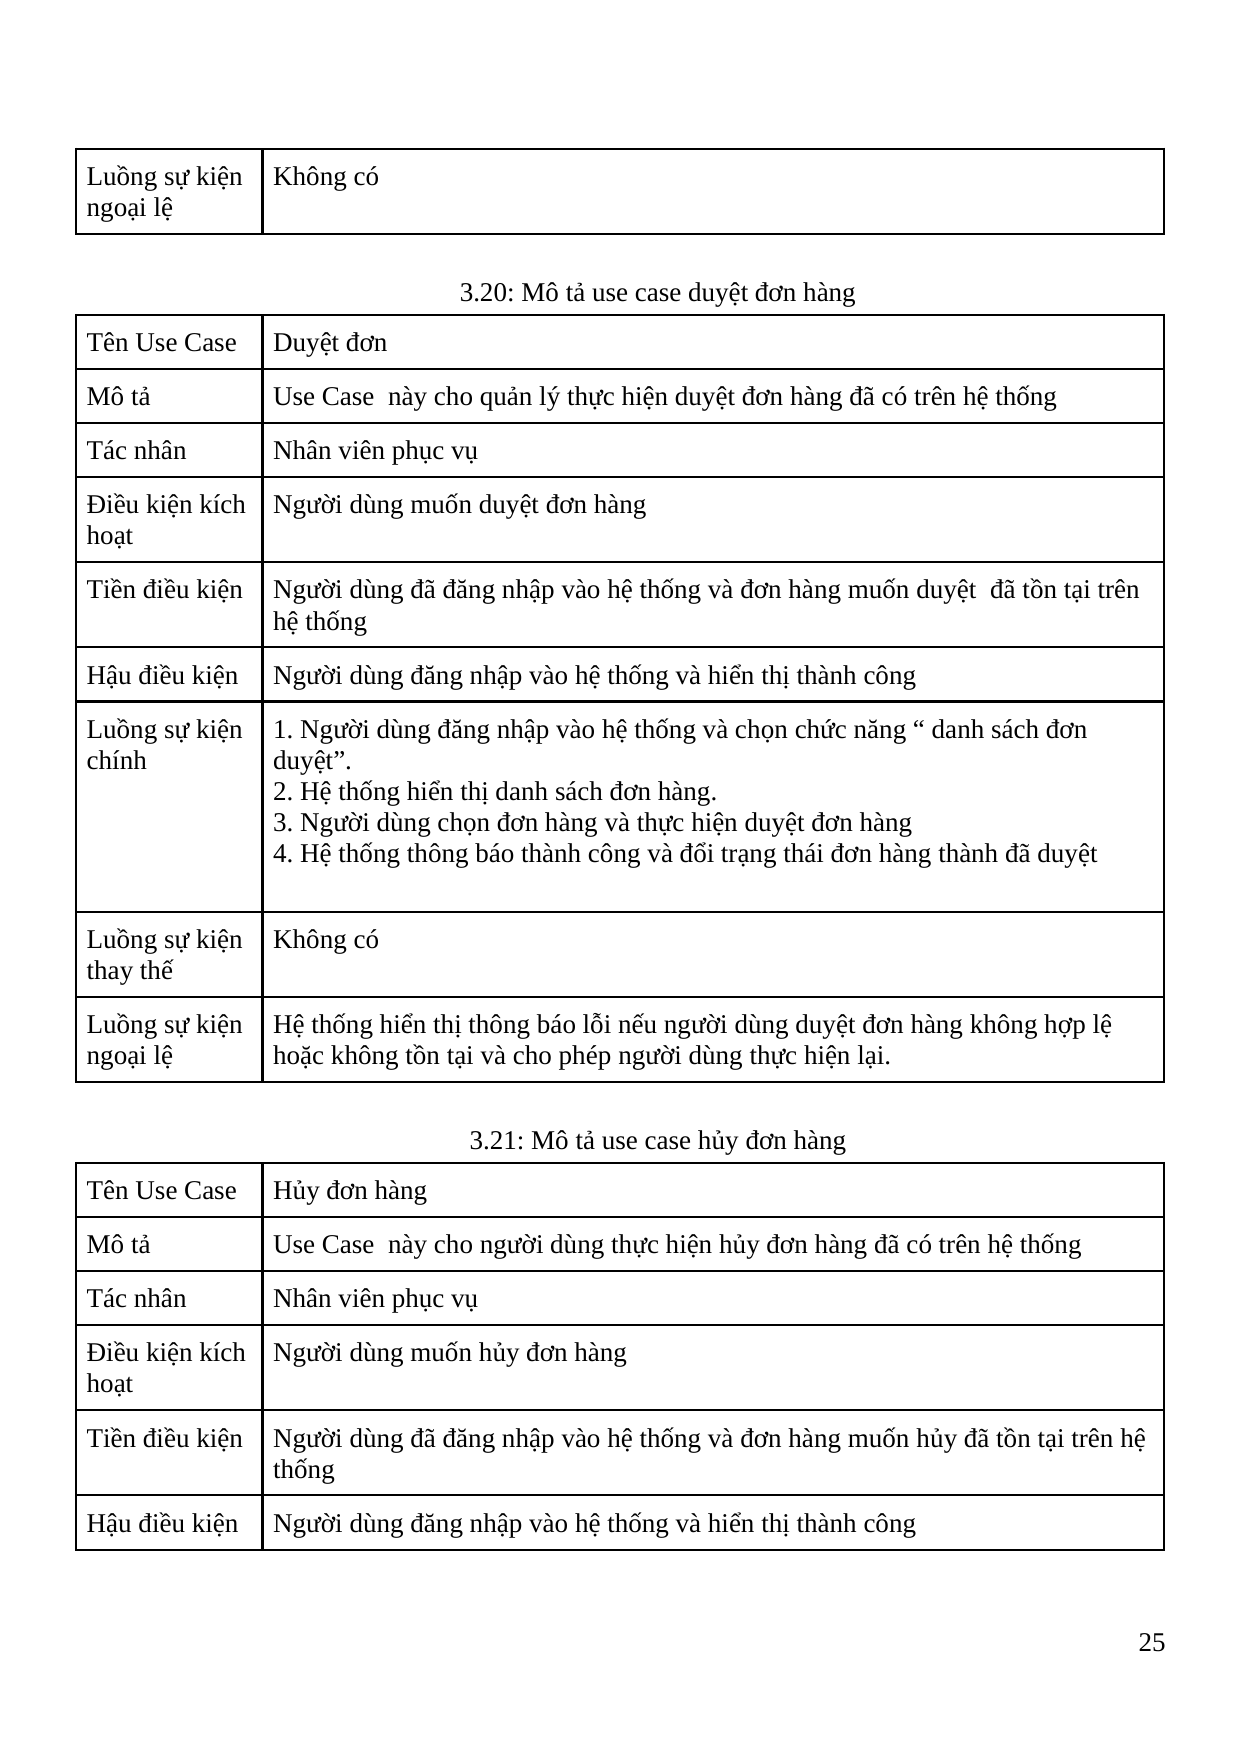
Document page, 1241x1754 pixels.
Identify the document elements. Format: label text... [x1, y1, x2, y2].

table_cell Người dùng muốn duyệt đơn hàng [264, 478, 1163, 561]
table_cell Use Case này cho người dùng thực hiện hủy đơn hàng đã có trên hệ thống [264, 1218, 1163, 1270]
table_header Hủy đơn hàng [264, 1164, 1163, 1216]
table_cell Nhân viên phục vụ [264, 1272, 1163, 1324]
text 3.20: Mô tả use case duyệt đơn hàng [150, 276, 1165, 307]
table_cell Hậu điều kiện [77, 1496, 261, 1548]
table_header Tên Use Case [77, 316, 261, 368]
table_cell 1. Người dùng đăng nhập vào hệ thống và chọn chức năng “ danh sách đơn duyệt”. 2. Hệ thống hiển thị danh sách đơn hàng. 3. Người dùng chọn đơn hàng và thực hiện duyệt đơn hàng 4. Hệ thống thông báo thành công và đổi trạng thái đơn hàng thành đã duyệt [264, 703, 1163, 911]
table_cell Luồng sự kiện thay thế [77, 913, 261, 996]
table_cell Tiền điều kiện [77, 1411, 261, 1494]
table_cell Luồng sự kiện ngoại lệ [77, 150, 261, 233]
table_cell Điều kiện kích hoạt [77, 1326, 261, 1409]
table_cell Tiền điều kiện [77, 563, 261, 646]
table_cell Người dùng đã đăng nhập vào hệ thống và đơn hàng muốn duyệt đã tồn tại trên hệ thống [264, 563, 1163, 646]
table_cell Nhân viên phục vụ [264, 424, 1163, 476]
table_cell Tác nhân [77, 1272, 261, 1324]
table_cell Tác nhân [77, 424, 261, 476]
table_cell Mô tả [77, 1218, 261, 1270]
table_cell Không có [264, 913, 1163, 996]
table_cell Hệ thống hiển thị thông báo lỗi nếu người dùng duyệt đơn hàng không hợp lệ hoặc không tồn tại và cho phép người dùng thực hiện lại. [264, 998, 1163, 1081]
table_cell Hậu điều kiện [77, 648, 261, 700]
table_cell Use Case này cho quản lý thực hiện duyệt đơn hàng đã có trên hệ thống [264, 370, 1163, 422]
table_cell Điều kiện kích hoạt [77, 478, 261, 561]
table_cell Người dùng đăng nhập vào hệ thống và hiển thị thành công [264, 648, 1163, 700]
table_cell Luồng sự kiện ngoại lệ [77, 998, 261, 1081]
table_cell Người dùng đã đăng nhập vào hệ thống và đơn hàng muốn hủy đã tồn tại trên hệ thống [264, 1411, 1163, 1494]
table_cell Mô tả [77, 370, 261, 422]
table_cell Luồng sự kiện chính [77, 703, 261, 911]
text 3.21: Mô tả use case hủy đơn hàng [150, 1124, 1165, 1156]
table_cell Người dùng đăng nhập vào hệ thống và hiển thị thành công [264, 1496, 1163, 1548]
table_cell Người dùng muốn hủy đơn hàng [264, 1326, 1163, 1409]
table_header Duyệt đơn [264, 316, 1163, 368]
table_header Tên Use Case [77, 1164, 261, 1216]
table_cell Không có [264, 150, 1163, 233]
